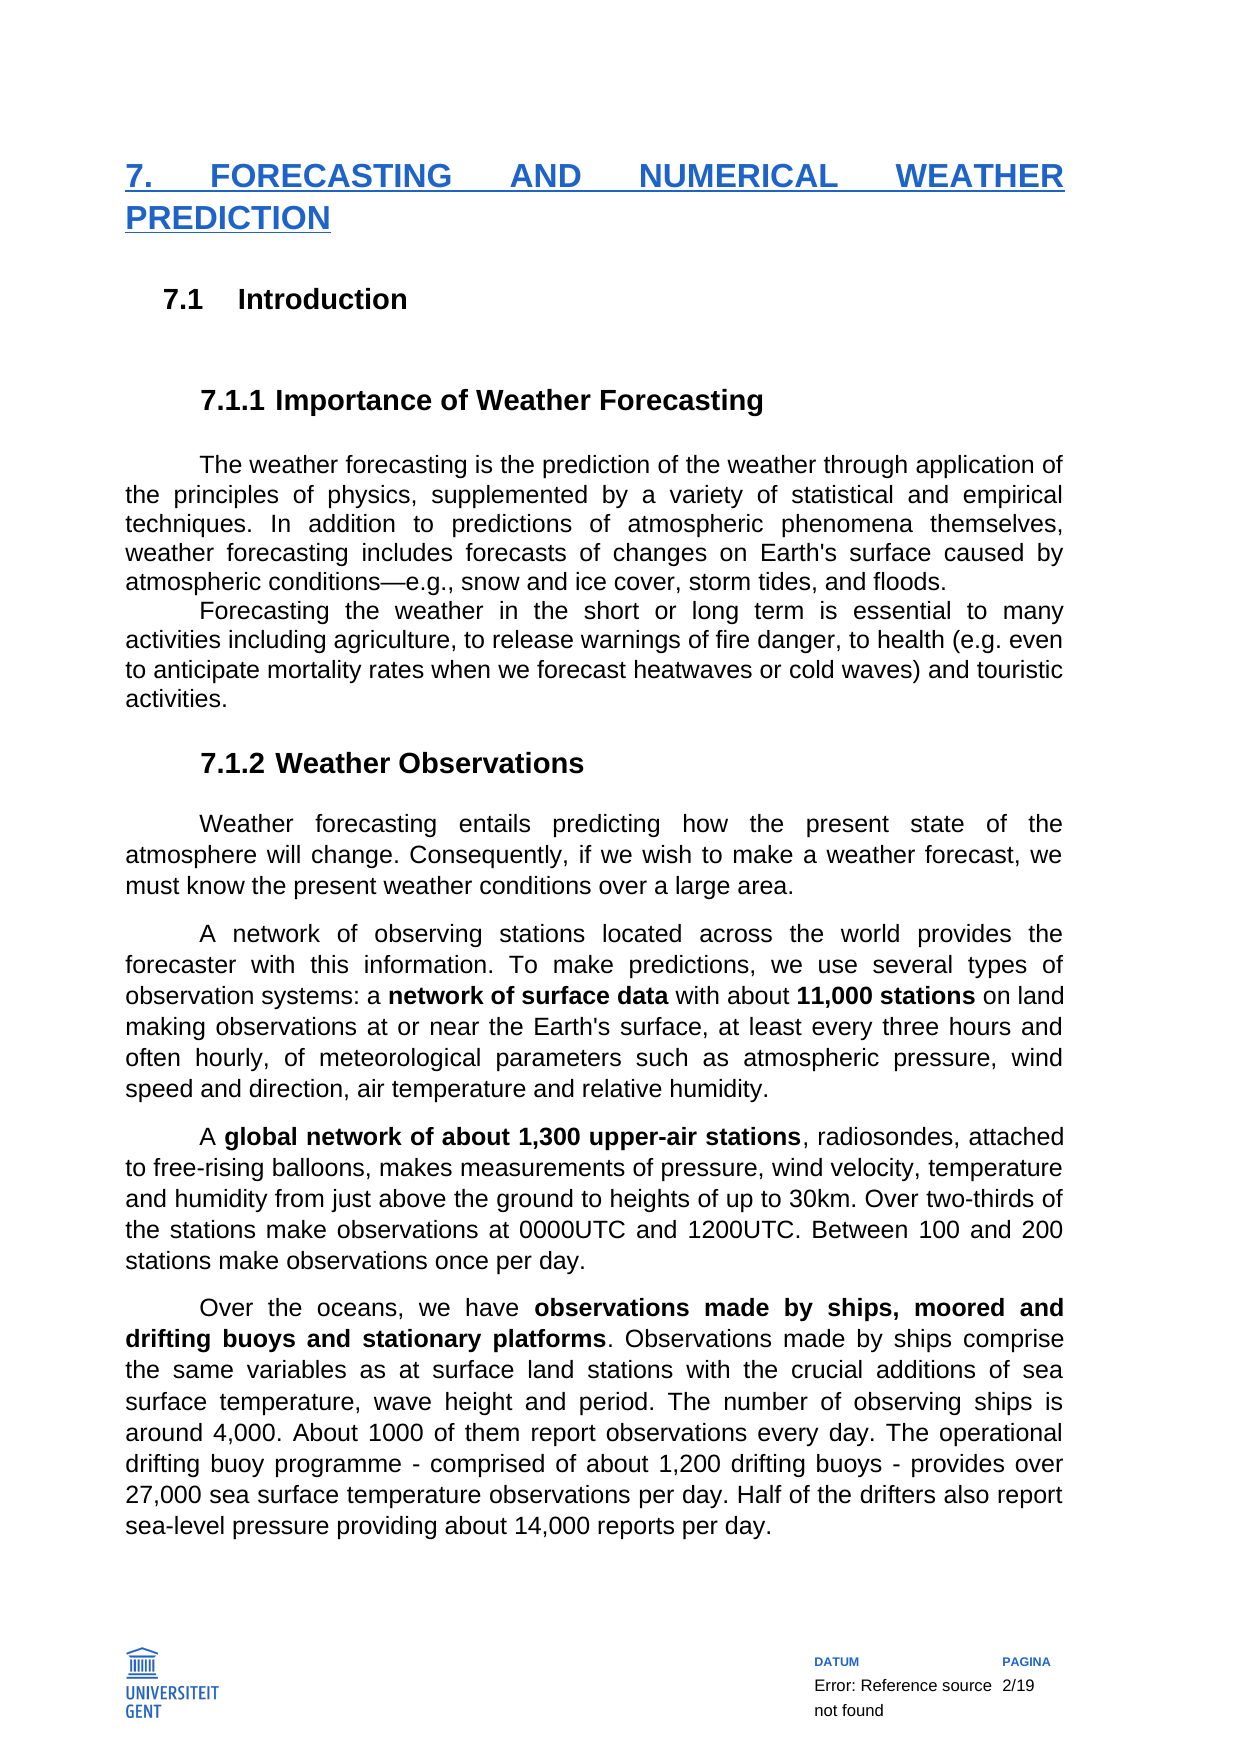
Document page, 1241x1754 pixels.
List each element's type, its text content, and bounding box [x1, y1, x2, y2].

subtitle 7. Forecasting and numerical weather prediction [125, 153, 1065, 190]
text A global network of about 1,300 upper-air stations, radiosondes, attached to free-rising balloons, makes measurements of pressure, wind velocity, temperature and humidity from just above the ground to heights of up to 30km. Over two-thirds of the stations make observations at 0000UTC and 1200UTC. Between 100 and 200 stations make observations once per day. [125, 1122, 1065, 1274]
picture [95, 1623, 252, 1749]
list Introduction [163, 282, 1065, 316]
list Weather Observations [200, 746, 1065, 780]
list Importance of Weather Forecasting [200, 383, 1065, 417]
text Over the oceans, we have observations made by ships, moored and drifting buoys and stationary platforms. Observations made by ships comprise the same variables as at surface land stations with the crucial additions of sea surface temperature, wave height and period. The number of observing ships is around 4,000. About 1000 of them report observations every day. The operational drifting buoy programme - comprised of about 1,200 drifting buoys - provides over 27,000 sea surface temperature observations per day. Half of the drifters also report sea-level pressure providing about 14,000 reports per day. [125, 1293, 1065, 1539]
text Weather forecasting entails predicting how the present state of the atmosphere will change. Consequently, if we wish to make a weather forecast, we must know the present weather conditions over a large area. [125, 809, 1065, 900]
text Forecasting the weather in the short or long term is essential to many activities including agriculture, to release warnings of fire danger, to health (e.g. even to anticipate mortality rates when we forecast heatwaves or cold waves) and touristic activities. [125, 596, 1065, 713]
text The weather forecasting is the prediction of the weather through application of the principles of physics, supplemented by a variety of statistical and empirical techniques. In addition to predictions of atmospheric phenomena themselves, weather forecasting includes forecasts of changes on Earth's surface caused by atmospheric conditions—e.g., snow and ice cover, storm tides, and floods. [125, 450, 1065, 596]
text A network of observing stations located across the world provides the forecaster with this information. To make predictions, we use several types of observation systems: a network of surface data with about 11,000 stations on land making observations at or near the Earth's surface, at least every three hours and often hourly, of meteorological parameters such as atmospheric pressure, wind speed and direction, air temperature and relative humidity. [125, 919, 1065, 1103]
subtitle 7. Forecasting and numerical weather prediction [125, 192, 1065, 237]
